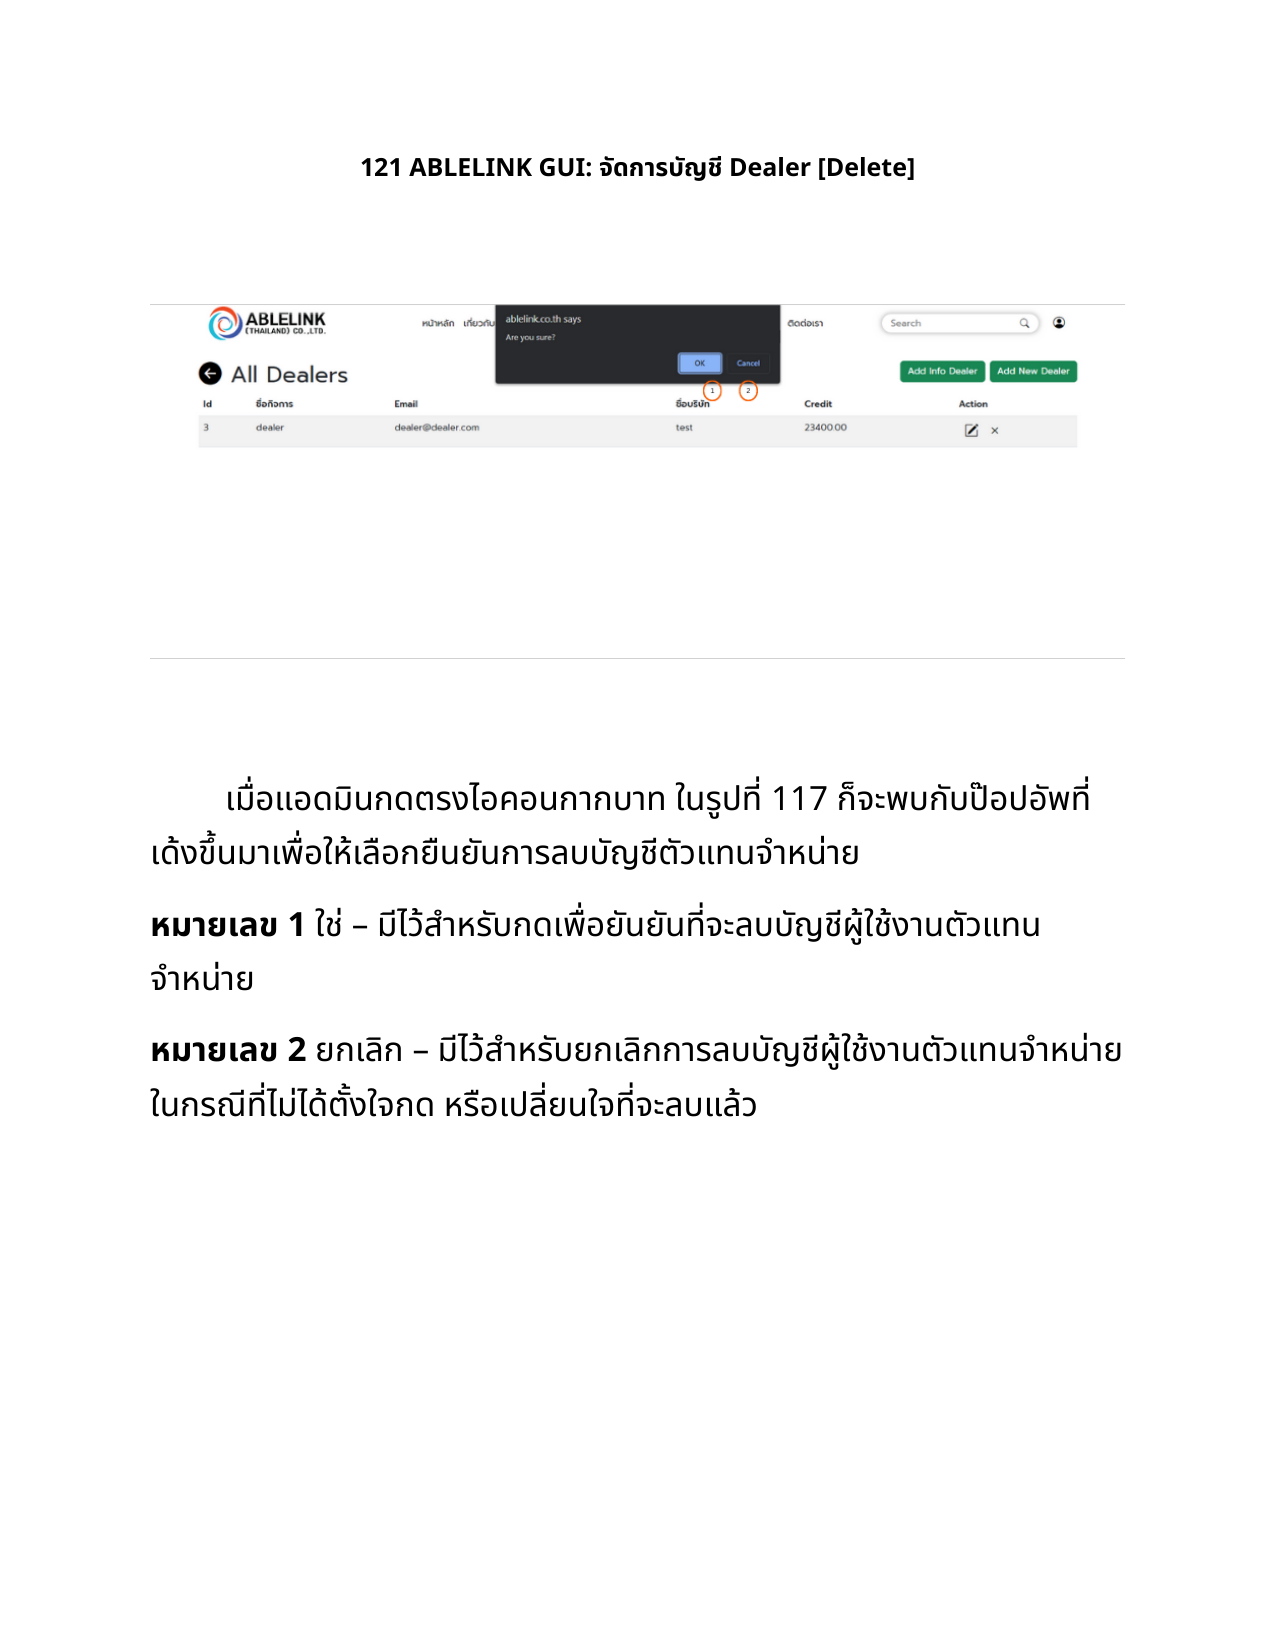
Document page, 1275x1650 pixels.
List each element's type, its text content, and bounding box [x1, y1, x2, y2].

text หมายเลข 1 ใช่ – มีไว้สำหรับกดเพื่อยันยันที่จะลบบัญชีผู้ใช้งานตัวแทนจำหน่าย [150, 900, 1125, 1005]
text 121 ABLELINK GUI: จัดการบัญชี Dealer [Delete] [150, 150, 1125, 188]
text หมายเลข 2 ยกเลิก – มีไว้สำหรับยกเลิกการลบบัญชีผู้ใช้งานตัวแทนจำหน่าย ในกรณีที่ไม่ได้ตั้งใจกด หรือเปลี่ยนใจที่จะลบแล้ว [150, 1026, 1125, 1131]
picture [150, 207, 1125, 756]
text เมื่อแอดมินกดตรงไอคอนกากบาท ในรูปที่ 117 ก็จะพบกับป๊อปอัพที่เด้งขึ้นมาเพื่อให้เลือกยืนยันการลบบัญชีตัวแทนจำหน่าย [150, 775, 1125, 880]
